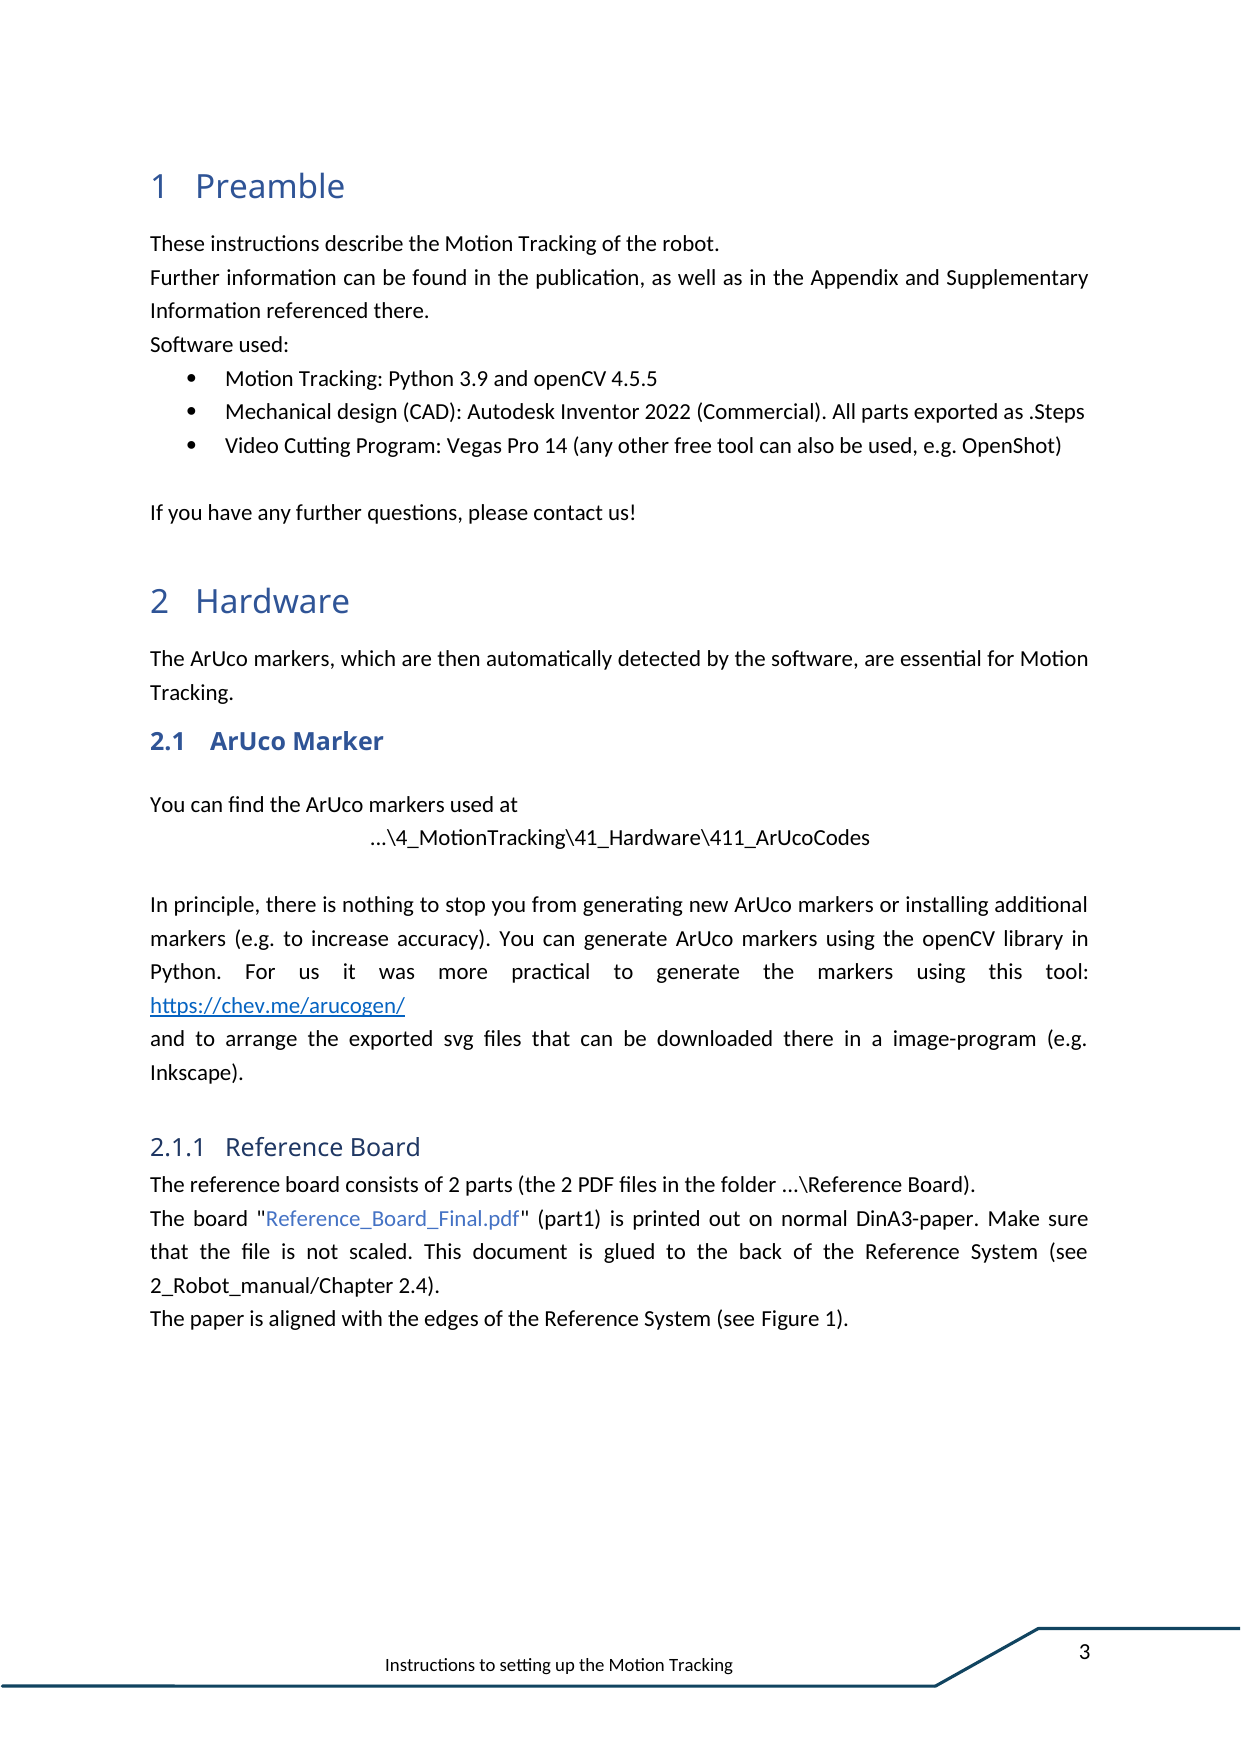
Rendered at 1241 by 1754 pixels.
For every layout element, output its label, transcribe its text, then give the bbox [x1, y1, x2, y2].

list Video Cutting Program: Vegas Pro 14 (any other free tool can also be used, e.g. OpenShot) [187, 431, 1090, 459]
text If you have any further questions, please contact us! [150, 498, 1090, 526]
text The reference board consists of 2 parts (the 2 PDF files in the folder ...\Reference Board). [150, 1170, 1090, 1198]
text These instructions describe the Motion Tracking of the robot. [150, 229, 1090, 257]
text The board "Reference_Board_Final.pdf" (part1) is printed out on normal DinA3-paper. Make sure that the file is not scaled. This document is glued to the back of the Reference System (see 2_Robot_manual/Chapter 2.4). [150, 1204, 1090, 1299]
text The ArUco markers, which are then automatically detected by the software, are essential for Motion Tracking. [150, 644, 1090, 706]
text and to arrange the exported svg files that can be downloaded there in a image-program (e.g. Inkscape). [150, 1024, 1090, 1086]
text Software used: [150, 330, 1090, 358]
text The paper is aligned with the edges of the Reference System (see Figure 1). [150, 1304, 1090, 1332]
subtitle Preamble [150, 162, 1090, 208]
text Further information can be found in the publication, as well as in the Appendix and Supplementary Information referenced there. [150, 263, 1090, 324]
text In principle, there is nothing to stop you from generating new ArUco markers or installing additional markers (e.g. to increase accuracy). You can generate ArUco markers using the openCV library in Python. For us it was more practical to generate the markers using this tool: https://chev.me/arucogen/ [150, 890, 1090, 1019]
subtitle Reference Board [150, 1129, 1090, 1163]
text You can find the ArUco markers used at [150, 790, 1090, 818]
subtitle ArUco Marker [150, 724, 1090, 758]
list Motion Tracking: Python 3.9 and openCV 4.5.5 [187, 364, 1090, 392]
list Mechanical design (CAD): Autodesk Inventor 2022 (Commercial). All parts exported as .Steps [187, 397, 1090, 425]
subtitle Hardware [150, 577, 1090, 623]
text ...\4_MotionTracking\41_Hardware\411_ArUcoCodes [150, 823, 1090, 851]
